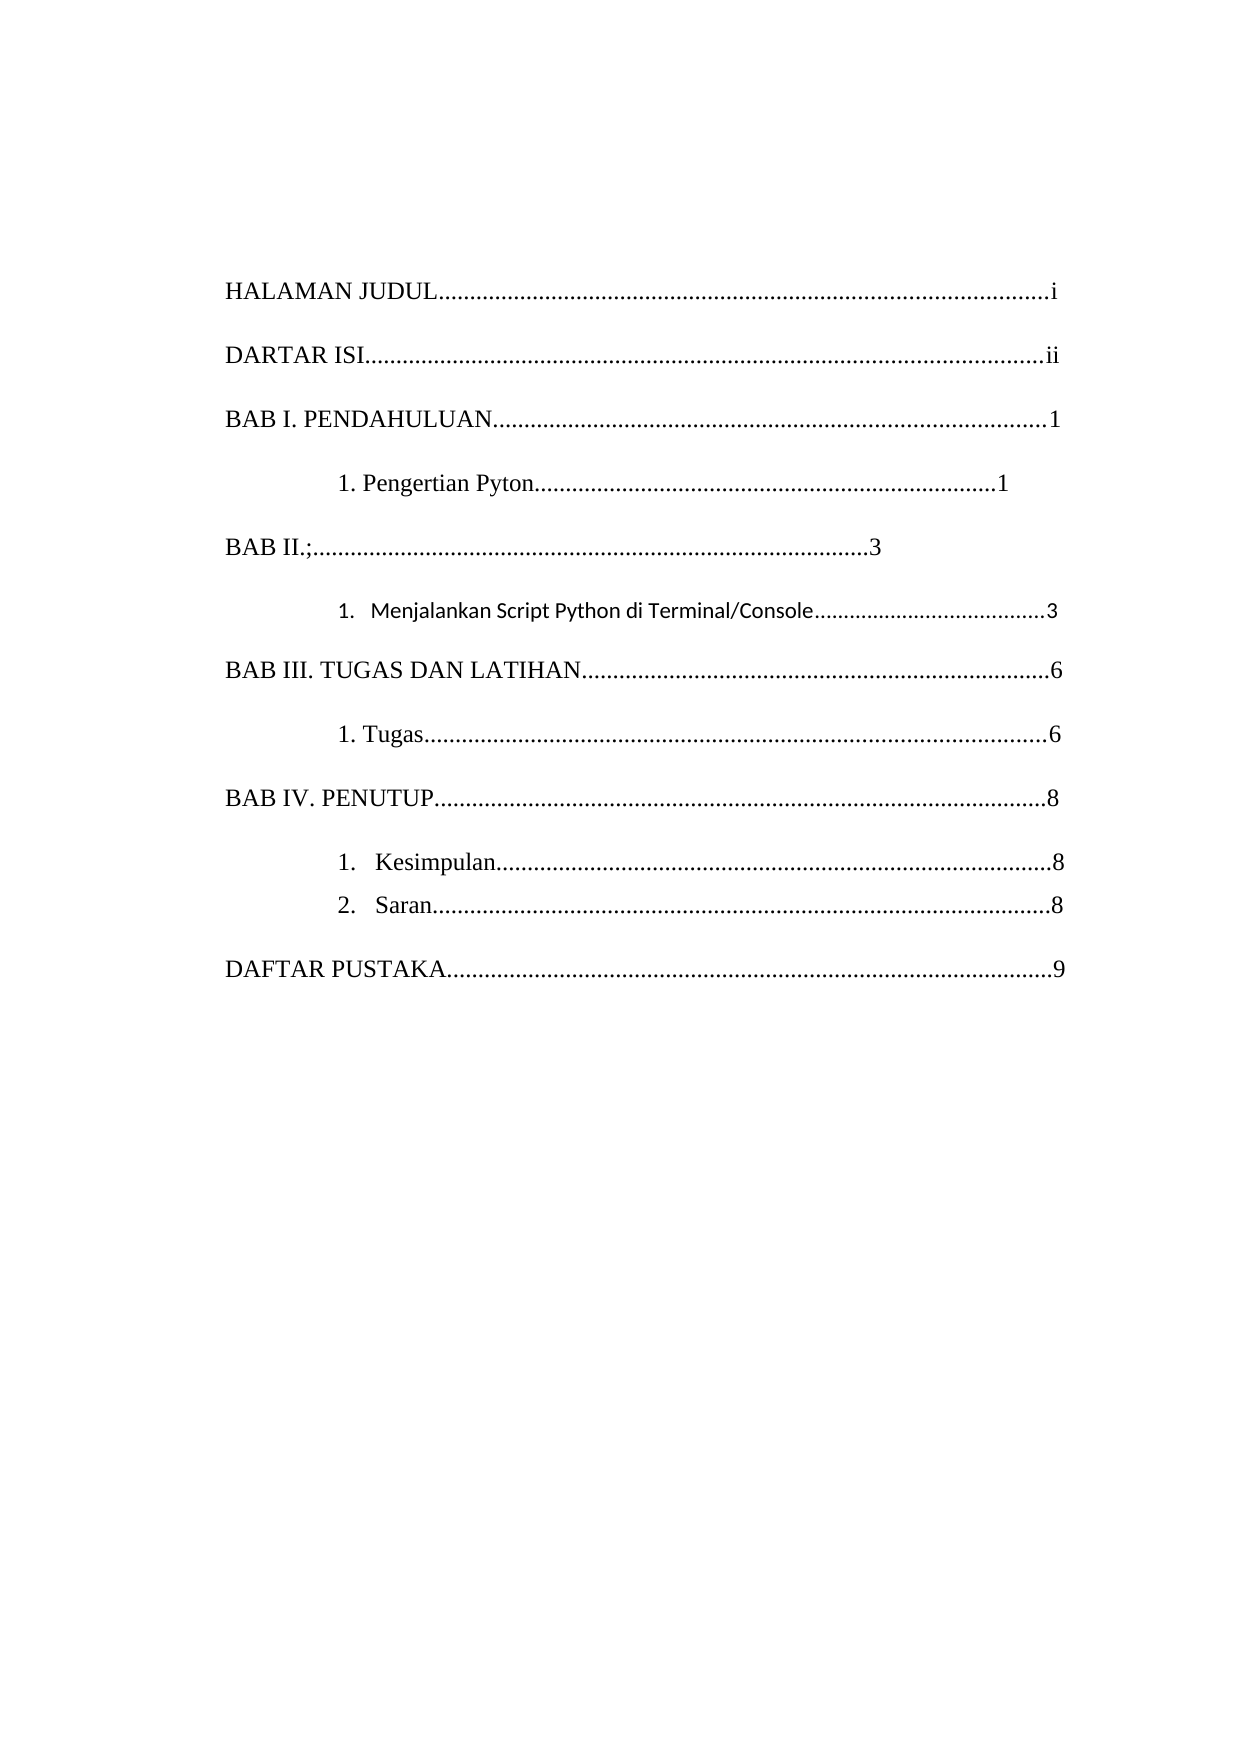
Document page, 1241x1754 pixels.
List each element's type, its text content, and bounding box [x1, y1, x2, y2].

text BAB II.; 3 [225, 532, 1078, 561]
text DARTAR ISI ii [225, 340, 1078, 369]
list Saran. 8 [337, 890, 1078, 918]
text BAB III. TUGAS DAN LATIHAN 6 [225, 655, 1078, 683]
text BAB I. PENDAHULUAN. 1 [225, 404, 1078, 433]
text HALAMAN JUDUL i [225, 276, 1078, 305]
text BAB IV. PENUTUP. 8 [225, 783, 1078, 811]
list Kesimpulan. 8 [337, 847, 1078, 876]
text 1. Tugas 6 [337, 719, 1078, 747]
text DAFTAR PUSTAKA. 9 [225, 954, 1078, 982]
text 1. Menjalankan Script Python di Terminal/Console 3 [337, 596, 1078, 624]
text 1. Pengertian Pyton 1 [337, 468, 1078, 497]
